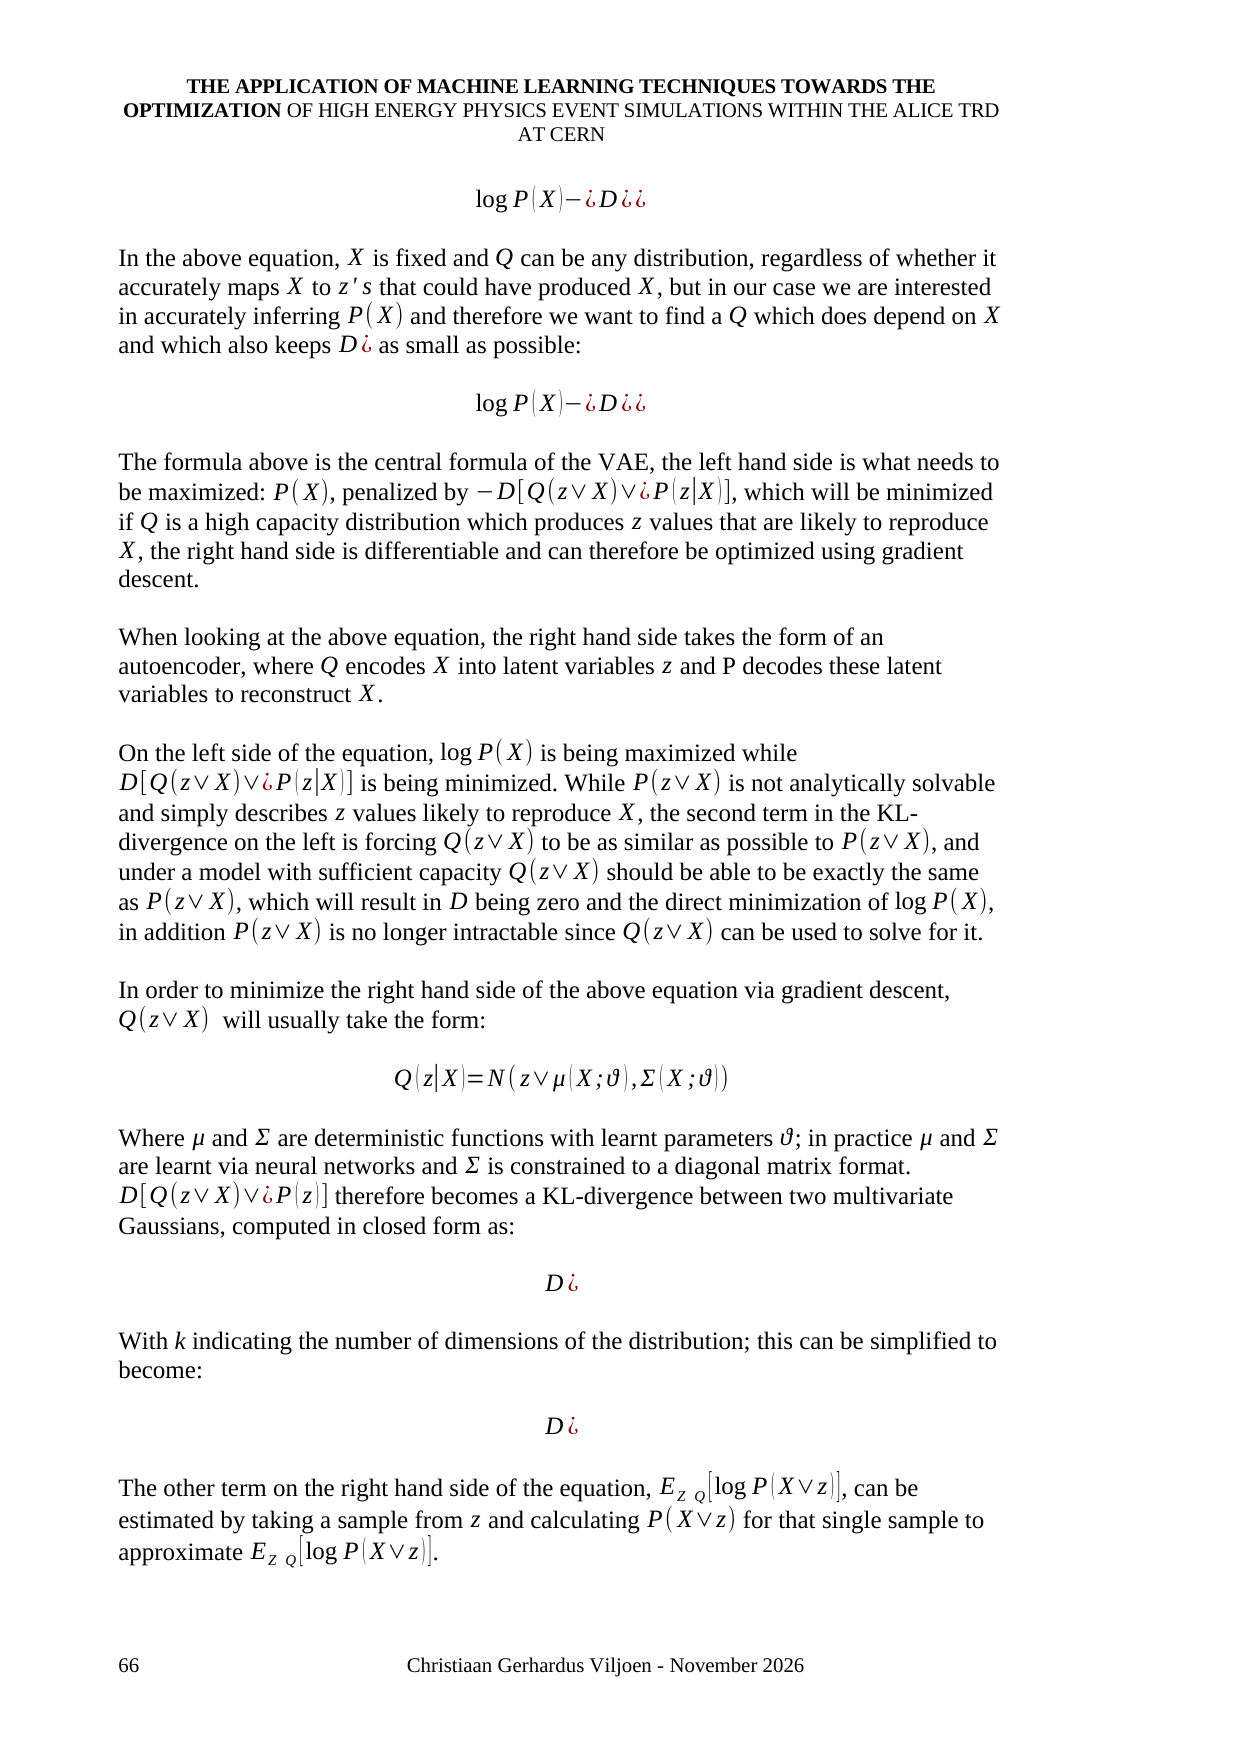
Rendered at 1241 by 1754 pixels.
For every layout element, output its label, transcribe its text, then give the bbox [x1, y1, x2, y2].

text On the left side of the equation, is being maximized while is being minimized. While is not analytically solvable and simply describes values likely to reproduce , the second term in the KL-divergence on the left is forcing to be as similar as possible to , and under a model with sufficient capacity should be able to be exactly the same as , which will result in being zero and the direct minimization of , in addition is no longer intractable since can be used to solve for it. [118, 737, 1004, 947]
text Where and are deterministic functions with learnt parameters ; in practice and are learnt via neural networks and is constrained to a diagonal matrix format. therefore becomes a KL-divergence between two multivariate Gaussians, computed in closed form as: [118, 1123, 1004, 1240]
text The formula above is the central formula of the VAE, the left hand side is what needs to be maximized: , penalized by , which will be minimized if is a high capacity distribution which produces values that are likely to reproduce , the right hand side is differentiable and can therefore be optimized using gradient descent. [118, 447, 1004, 593]
text When looking at the above equation, the right hand side takes the form of an autoencoder, where encodes into latent variables and P decodes these latent variables to reconstruct . [118, 622, 1004, 708]
text In the above equation, is fixed and can be any distribution, regardless of whether it accurately maps to that could have produced , but in our case we are interested in accurately inferring and therefore we want to find a which does depend on and which also keeps as small as possible: [118, 243, 1004, 359]
text With k indicating the number of dimensions of the distribution; this can be simplified to become: [118, 1326, 1004, 1383]
text The other term on the right hand side of the equation, , can be estimated by taking a sample from and calculating for that single sample to approximate . [118, 1470, 1004, 1568]
text In order to minimize the right hand side of the above equation via gradient descent, will usually take the form: [118, 975, 1004, 1034]
